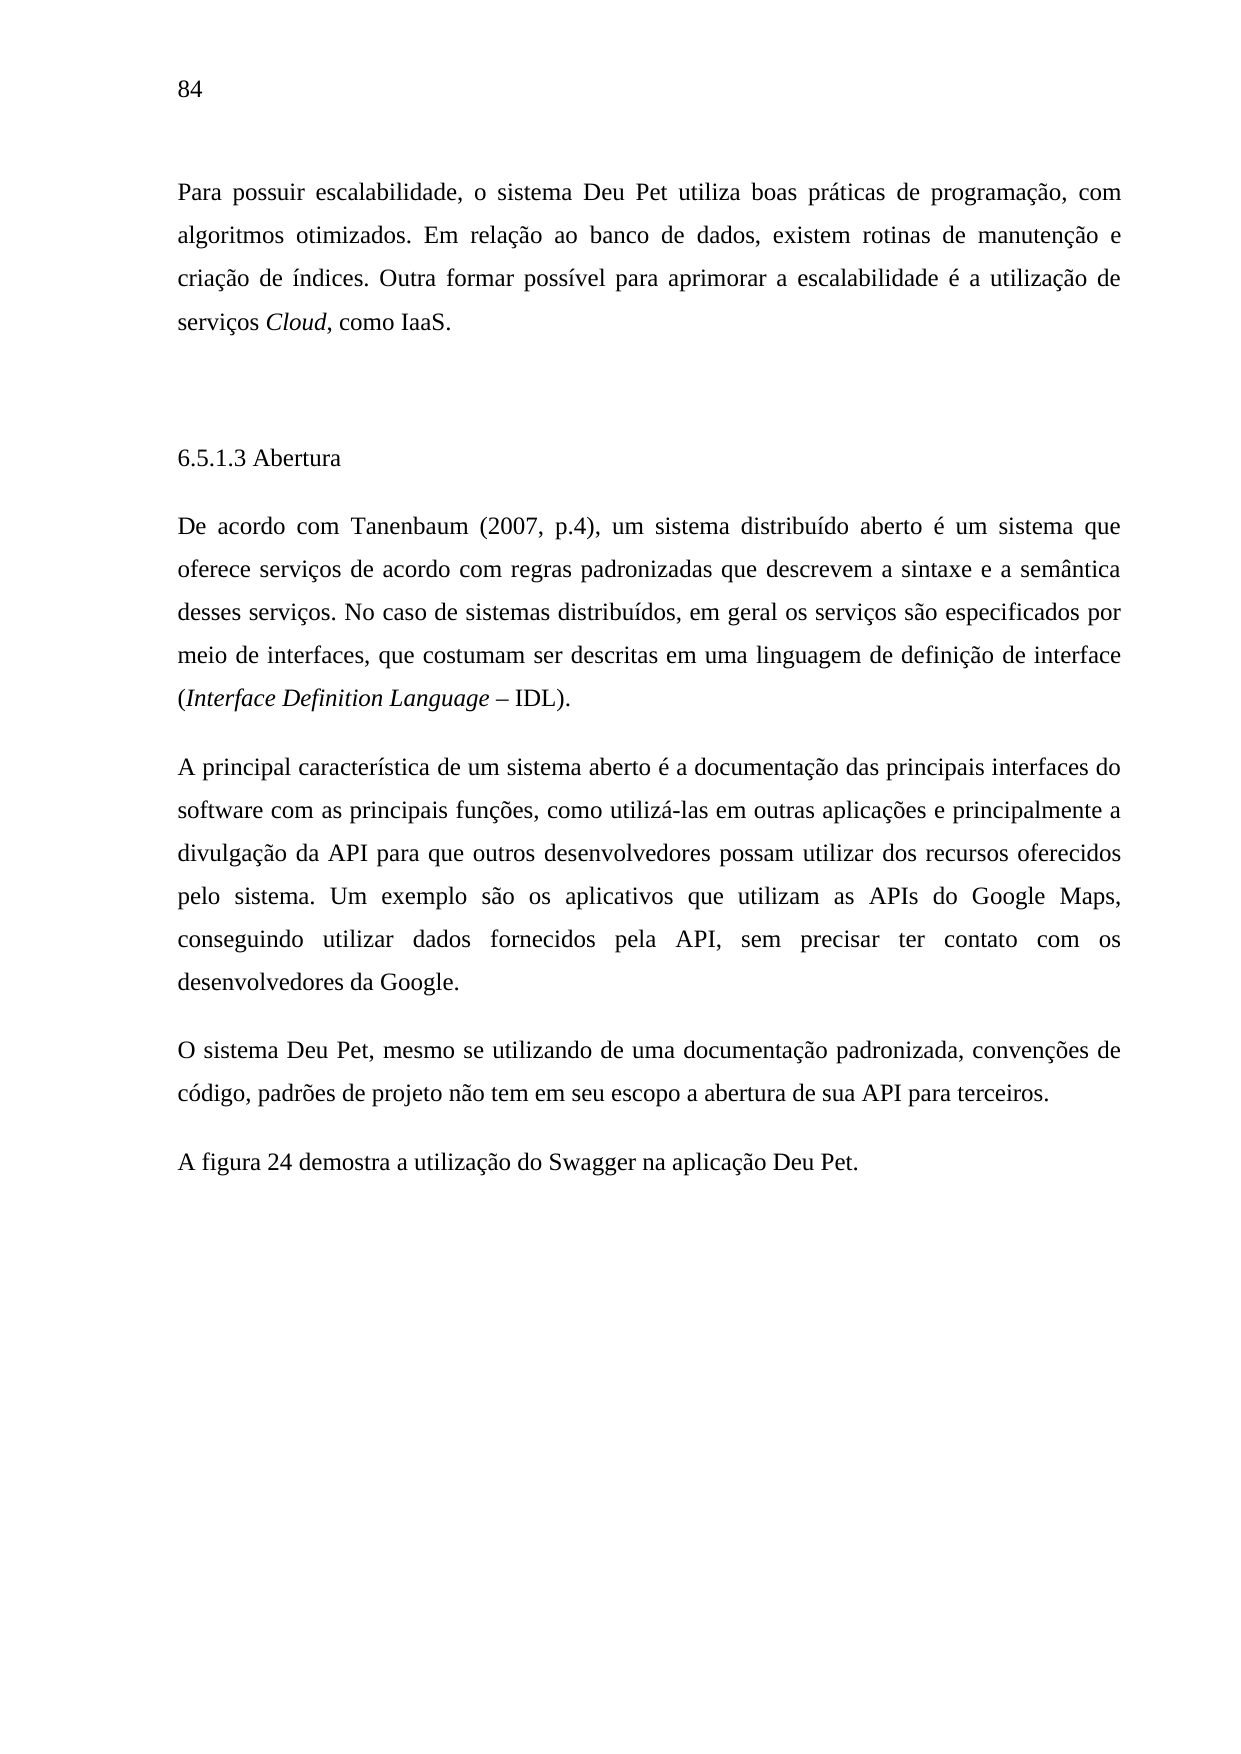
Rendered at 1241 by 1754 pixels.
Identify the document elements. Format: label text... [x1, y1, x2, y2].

text A figura 24 demostra a utilização do Swagger na aplicação Deu Pet. [177, 1147, 1122, 1175]
text Para possuir escalabilidade, o sistema Deu Pet utiliza boas práticas de programação, com algoritmos otimizados. Em relação ao banco de dados, existem rotinas de manutenção e criação de índices. Outra formar possível para aprimorar a escalabilidade é a utilização de serviços Cloud, como IaaS. [177, 177, 1122, 335]
text De acordo com Tanenbaum (2007, p.4), um sistema distribuído aberto é um sistema que oferece serviços de acordo com regras padronizadas que descrevem a sintaxe e a semântica desses serviços. No caso de sistemas distribuídos, em geral os serviços são especificados por meio de interfaces, que costumam ser descritas em uma linguagem de definição de interface (Interface Definition Language – IDL). [177, 511, 1122, 712]
text O sistema Deu Pet, mesmo se utilizando de uma documentação padronizada, convenções de código, padrões de projeto não tem em seu escopo a abertura de sua API para terceiros. [177, 1035, 1122, 1107]
text 6.5.1.3 Abertura [177, 443, 1122, 472]
text A principal característica de um sistema aberto é a documentação das principais interfaces do software com as principais funções, como utilizá-las em outras aplicações e principalmente a divulgação da API para que outros desenvolvedores possam utilizar dos recursos oferecidos pelo sistema. Um exemplo são os aplicativos que utilizam as APIs do Google Maps, conseguindo utilizar dados fornecidos pela API, sem precisar ter contato com os desenvolvedores da Google. [177, 752, 1122, 996]
